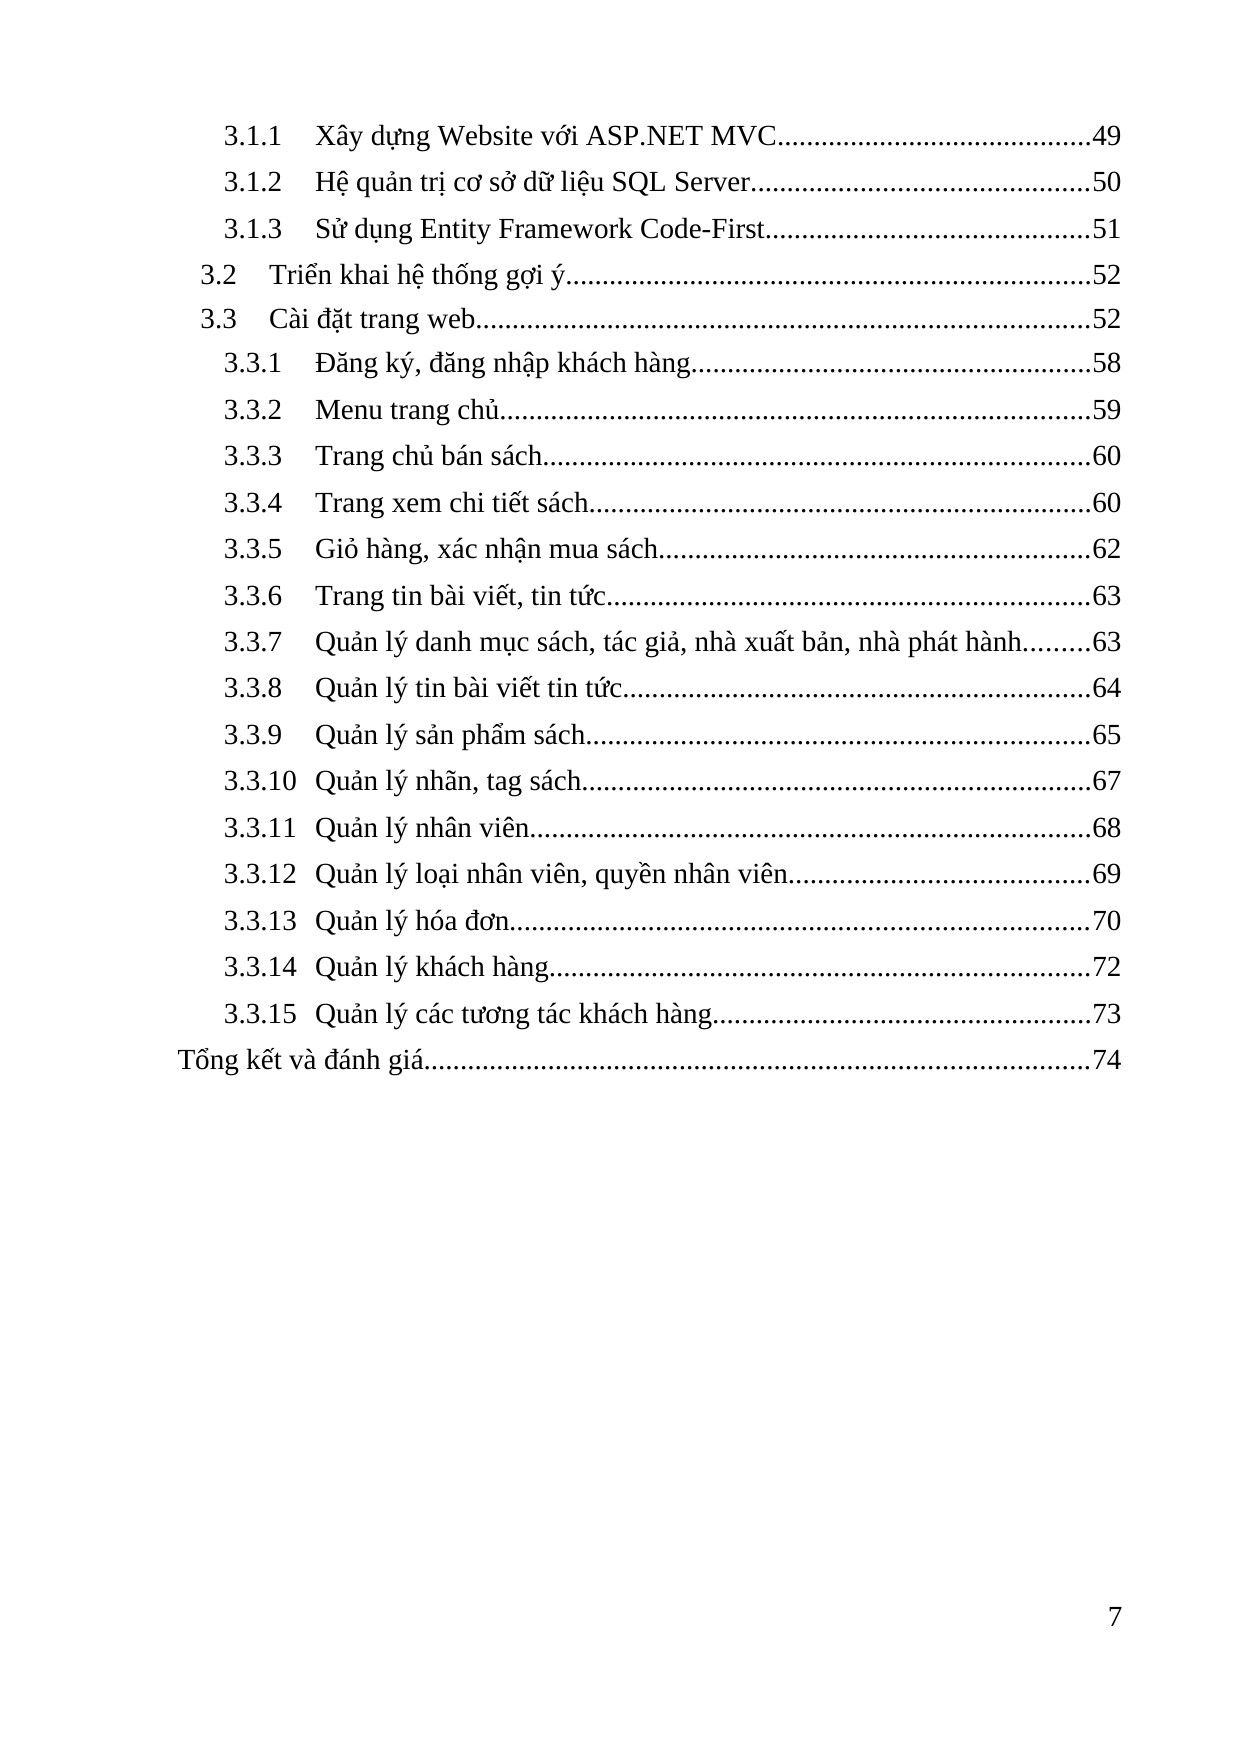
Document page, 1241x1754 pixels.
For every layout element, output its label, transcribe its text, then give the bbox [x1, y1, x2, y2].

text 3.3.15 Quản lý các tương tác khách hàng 73 [224, 996, 1122, 1029]
text 3.3.12 Quản lý loại nhân viên, quyền nhân viên 69 [224, 856, 1122, 890]
text 3.3.4 Trang xem chi tiết sách 60 [224, 485, 1122, 518]
text 3.3.7 Quản lý danh mục sách, tác giả, nhà xuất bản, nhà phát hành 63 [224, 624, 1122, 658]
text 3.3 Cài đặt trang web 52 [200, 301, 1122, 335]
text 3.3.9 Quản lý sản phẩm sách 65 [224, 717, 1122, 751]
text 3.3.13 Quản lý hóa đơn 70 [224, 903, 1122, 936]
text 3.3.11 Quản lý nhân viên 68 [224, 810, 1122, 843]
text Tổng kết và đánh giá 74 [177, 1042, 1122, 1076]
text 3.3.3 Trang chủ bán sách 60 [224, 438, 1122, 472]
text 3.3.1 Đăng ký, đăng nhập khách hàng 58 [224, 345, 1122, 379]
text 3.1.1 Xây dựng Website với ASP.NET MVC 49 [224, 118, 1122, 152]
text 3.3.2 Menu trang chủ 59 [224, 392, 1122, 425]
text 3.1.2 Hệ quản trị cơ sở dữ liệu SQL Server 50 [224, 164, 1122, 198]
text 3.1.3 Sử dụng Entity Framework Code-First 51 [224, 211, 1122, 244]
text 3.3.14 Quản lý khách hàng 72 [224, 949, 1122, 983]
text 3.2 Triển khai hệ thống gợi ý 52 [200, 257, 1122, 291]
text 3.3.5 Giỏ hàng, xác nhận mua sách 62 [224, 531, 1122, 565]
text 3.3.10 Quản lý nhãn, tag sách 67 [224, 763, 1122, 797]
text 3.3.8 Quản lý tin bài viết tin tức 64 [224, 671, 1122, 704]
text 3.3.6 Trang tin bài viết, tin tức 63 [224, 578, 1122, 611]
